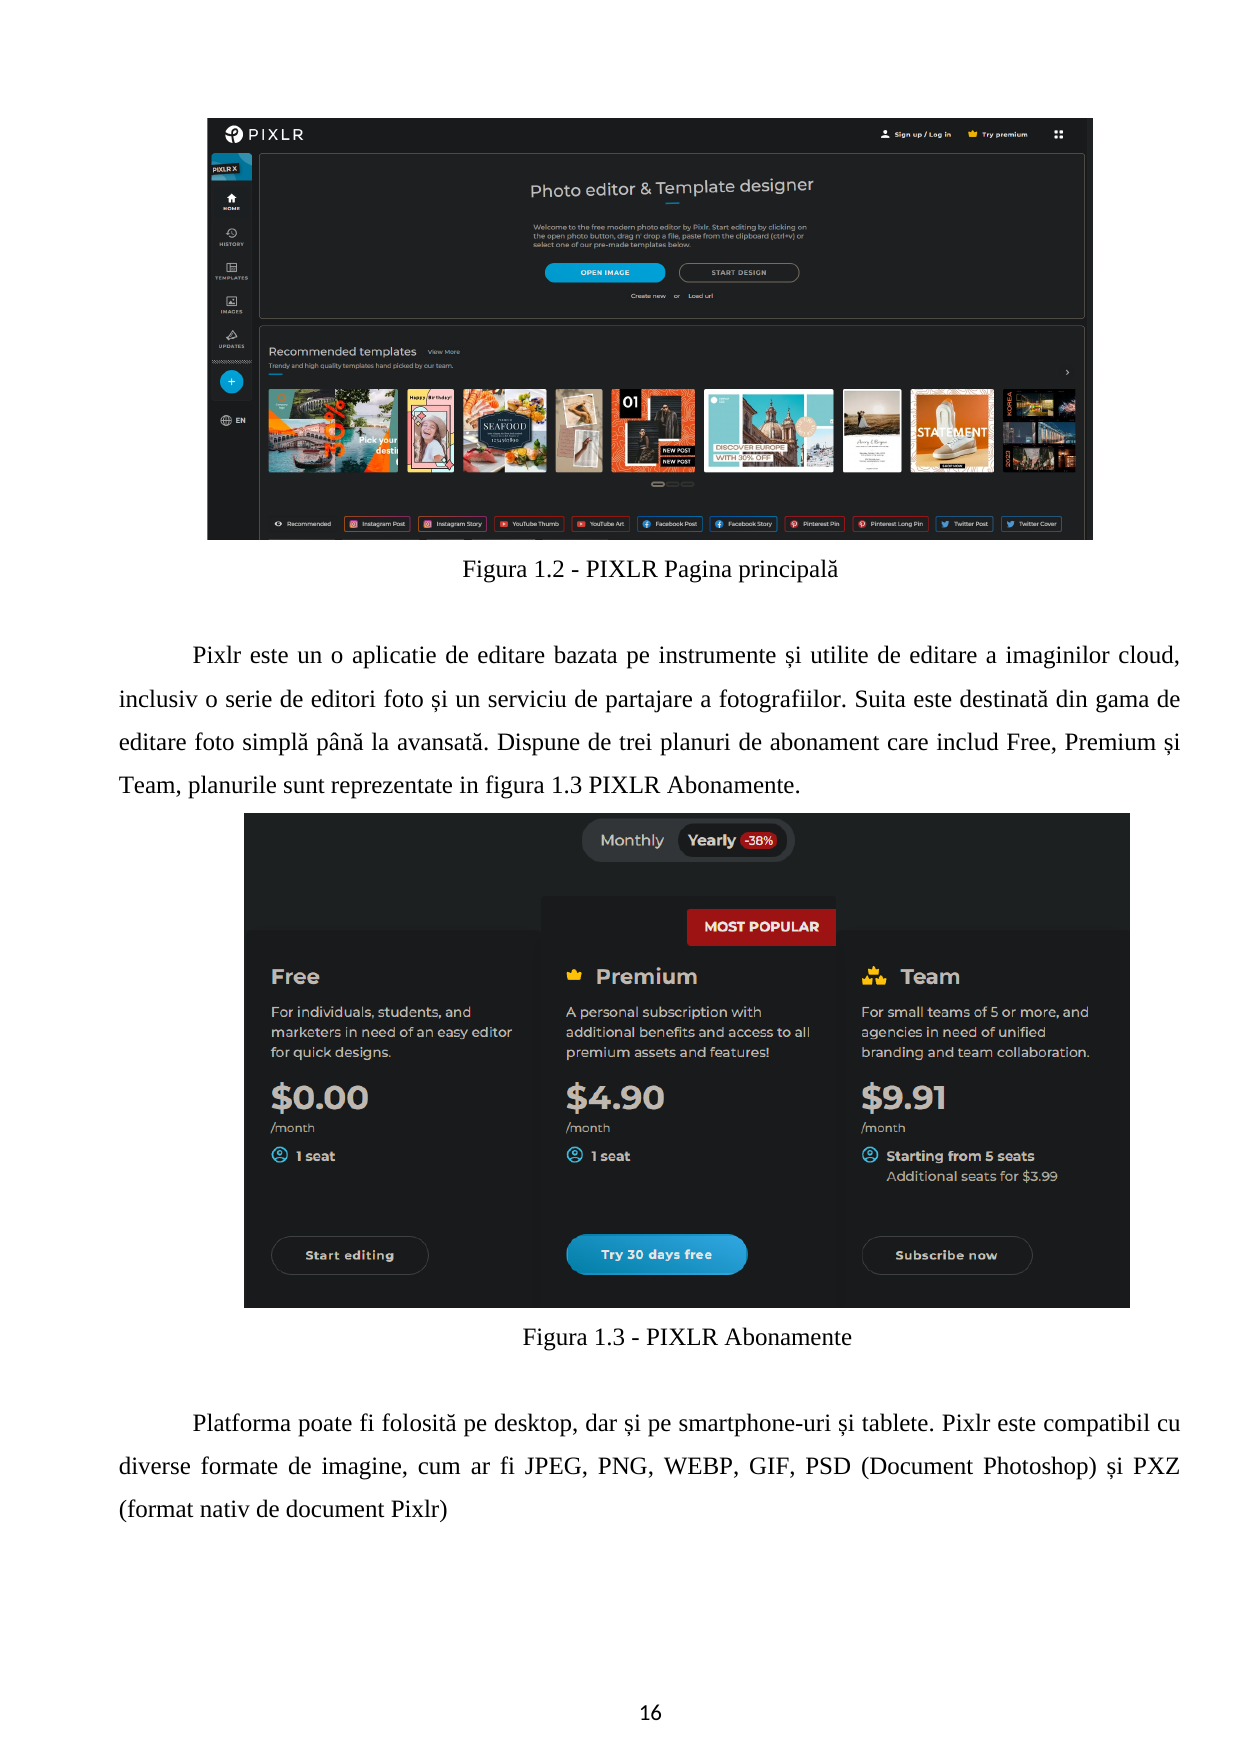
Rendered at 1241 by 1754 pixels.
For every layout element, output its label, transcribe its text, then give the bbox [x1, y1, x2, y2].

picture [207, 118, 1093, 540]
text Figura 1.2 - PIXLR Pagina principală [118, 554, 1182, 583]
text Figura 1.3 - PIXLR Abonamente [118, 1322, 1182, 1350]
text Pixlr este un o aplicatie de editare bazata pe instrumente și utilite de editare a imaginilor cloud, inclusiv o serie de editori foto și un serviciu de partajare a fotografiilor. Suita este destinată din gama de editare foto simplă până la avansată. Dispune de trei planuri de abonament care includ Free, Premium și Team, planurile sunt reprezentate in figura 1.3 PIXLR Abonamente. [118, 641, 1182, 799]
text Platforma poate fi folosită pe desktop, dar și pe smartphone-uri și tablete. Pixlr este compatibil cu diverse formate de imagine, cum ar fi JPEG, PNG, WEBP, GIF, PSD (Document Photoshop) și PXZ (format nativ de document Pixlr) [118, 1408, 1182, 1523]
picture [244, 813, 1130, 1308]
